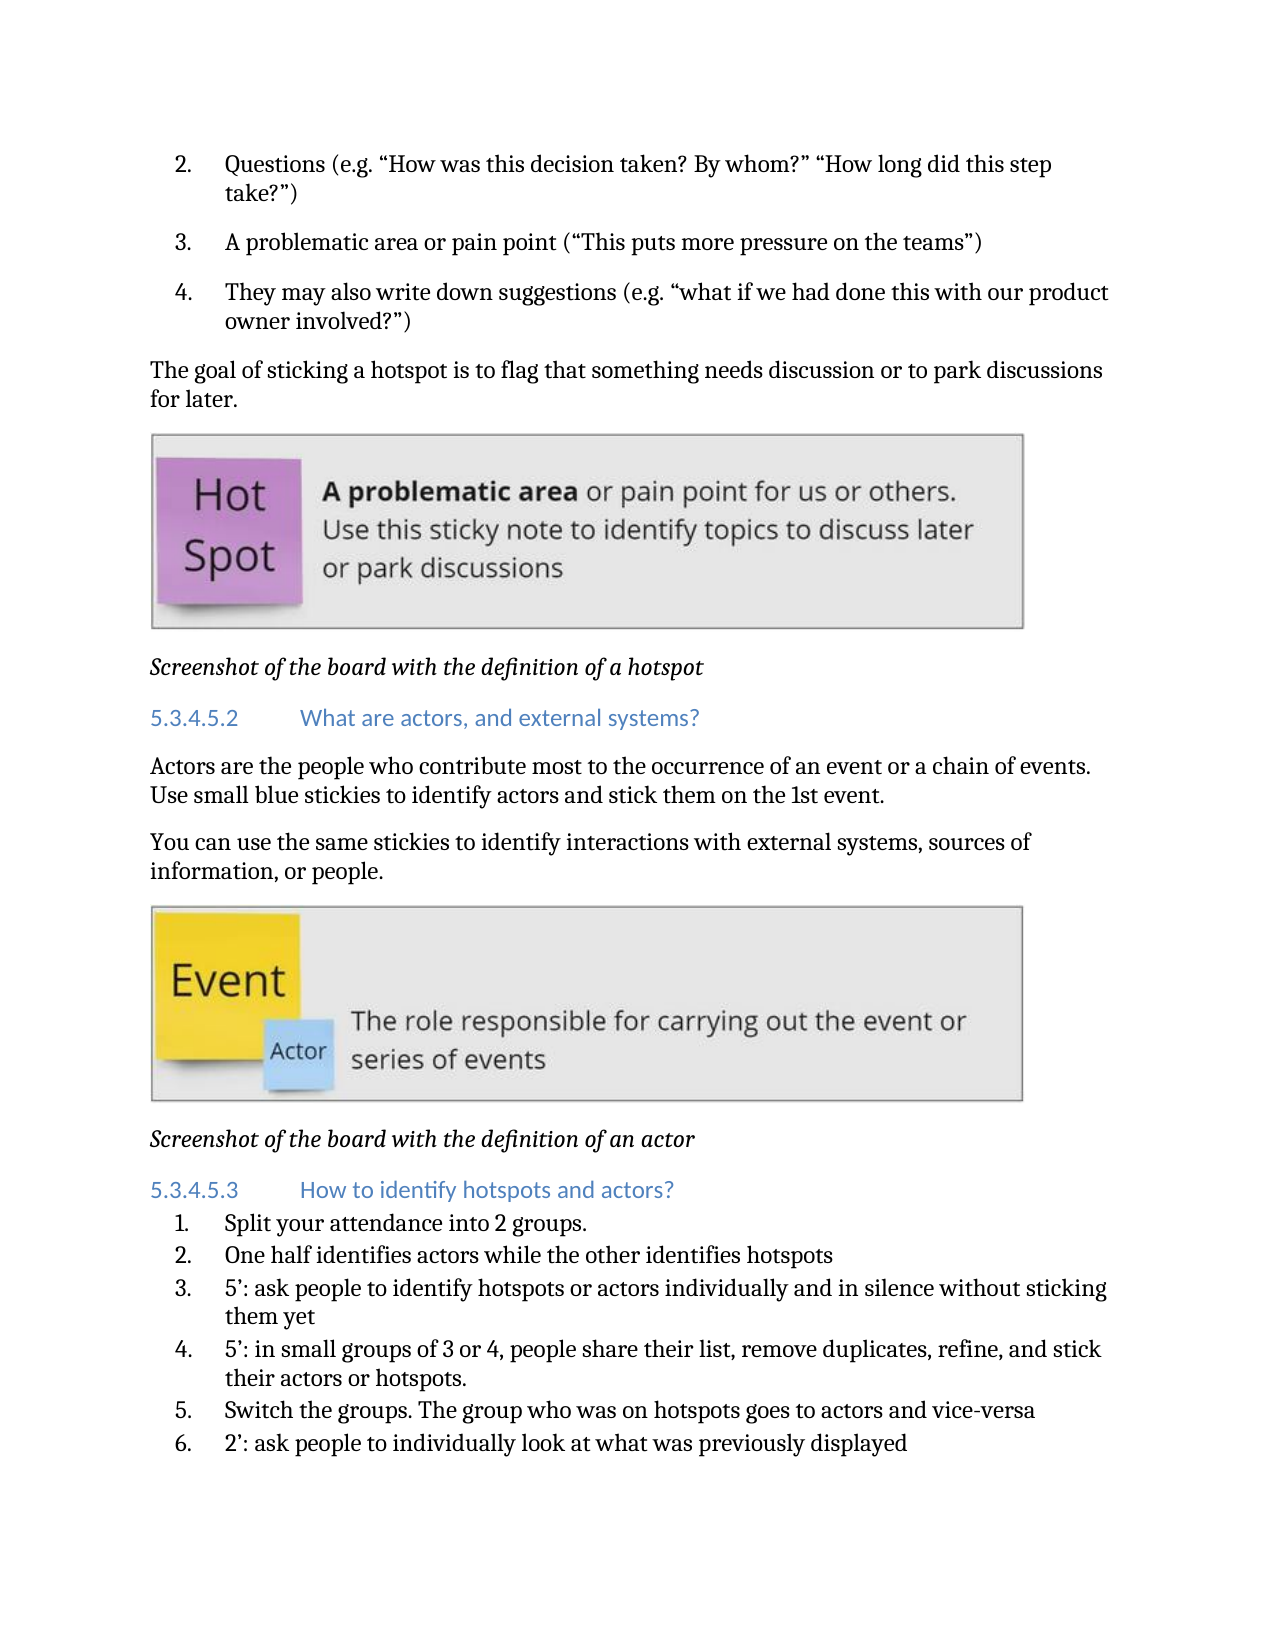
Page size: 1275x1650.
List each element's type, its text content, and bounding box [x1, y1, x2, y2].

list One half identifies actors while the other identifies hotspots [175, 1241, 1125, 1270]
list Questions (e.g. “How was this decision taken? By whom?” “How long did this step take?”) [175, 150, 1125, 207]
list A problematic area or pain point (“This puts more pressure on the teams”) [175, 228, 1125, 257]
text Actors are the people who contribute most to the occurrence of an event or a chain of events. Use small blue stickies to identify actors and stick them on the 1st event. [150, 752, 1125, 809]
list 2’: ask people to individually look at what was previously displayed [175, 1428, 1125, 1457]
list They may also write down suggestions (e.g. “what if we had done this with our product owner involved?”) [175, 278, 1125, 335]
list 5’: ask people to identify hotspots or actors individually and in silence without sticking them yet [175, 1273, 1125, 1331]
text You can use the same stickies to identify interactions with external systems, sources of information, or people. [150, 828, 1125, 886]
text The goal of sticking a hotspot is to flag that something needs discussion or to park discussions for later. [150, 356, 1125, 414]
list 5’: in small groups of 3 or 4, people share their list, remove duplicates, refine, and stick their actors or hotspots. [175, 1335, 1125, 1392]
text Screenshot of the board with the definition of a hotspot [150, 653, 1125, 682]
list Switch the groups. The group who was on hotspots goes to actors and vice-versa [175, 1396, 1125, 1425]
text Screenshot of the board with the definition of an actor [150, 1125, 1125, 1153]
subtitle 5.3.4.5.2 What are actors, and external systems? [150, 702, 1125, 733]
subtitle 5.3.4.5.3 How to identify hotspots and actors? [150, 1174, 1125, 1205]
picture [150, 904, 1025, 1104]
picture [150, 432, 1025, 632]
list Split your attendance into 2 groups. [175, 1208, 1125, 1237]
